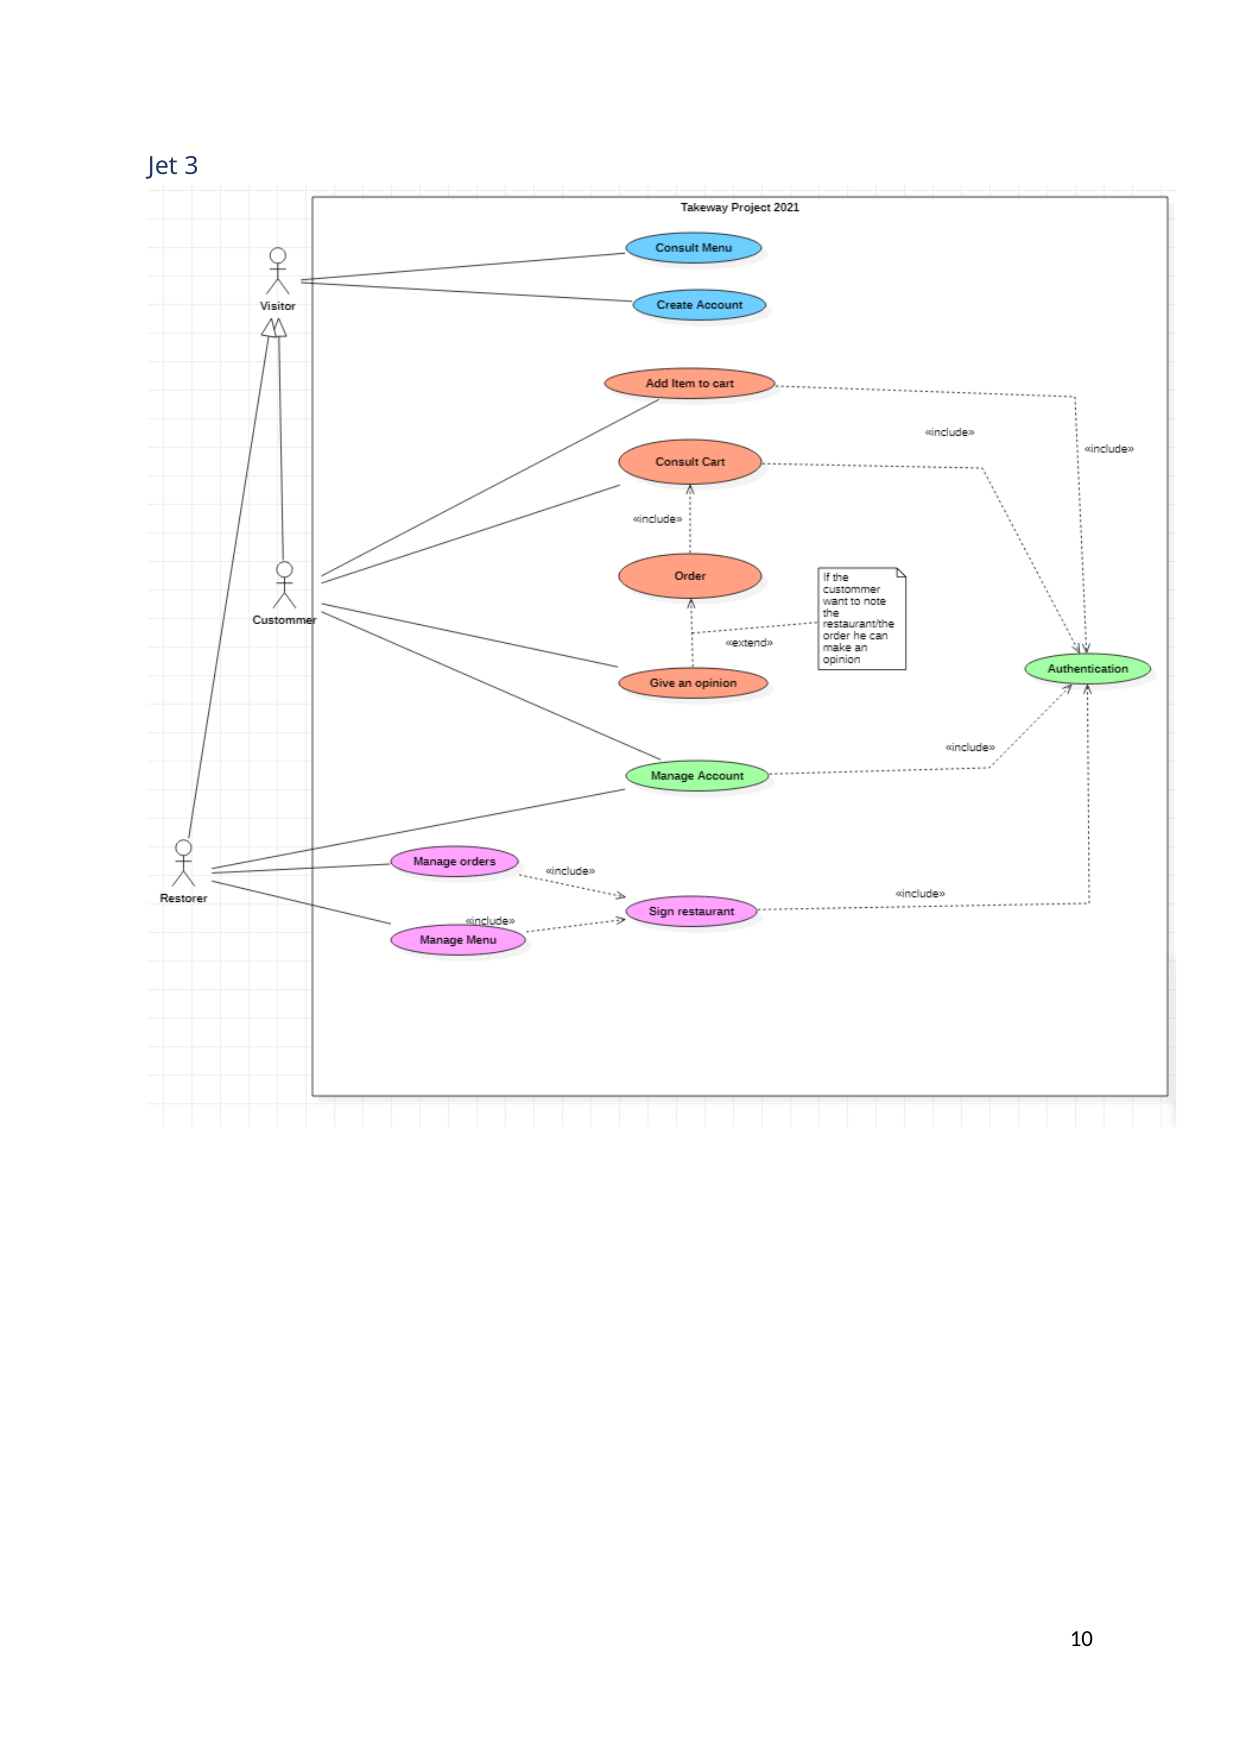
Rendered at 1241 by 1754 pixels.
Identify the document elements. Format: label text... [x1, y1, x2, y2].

picture [147, 184, 1177, 1127]
subtitle Jet 3 [148, 148, 1093, 182]
